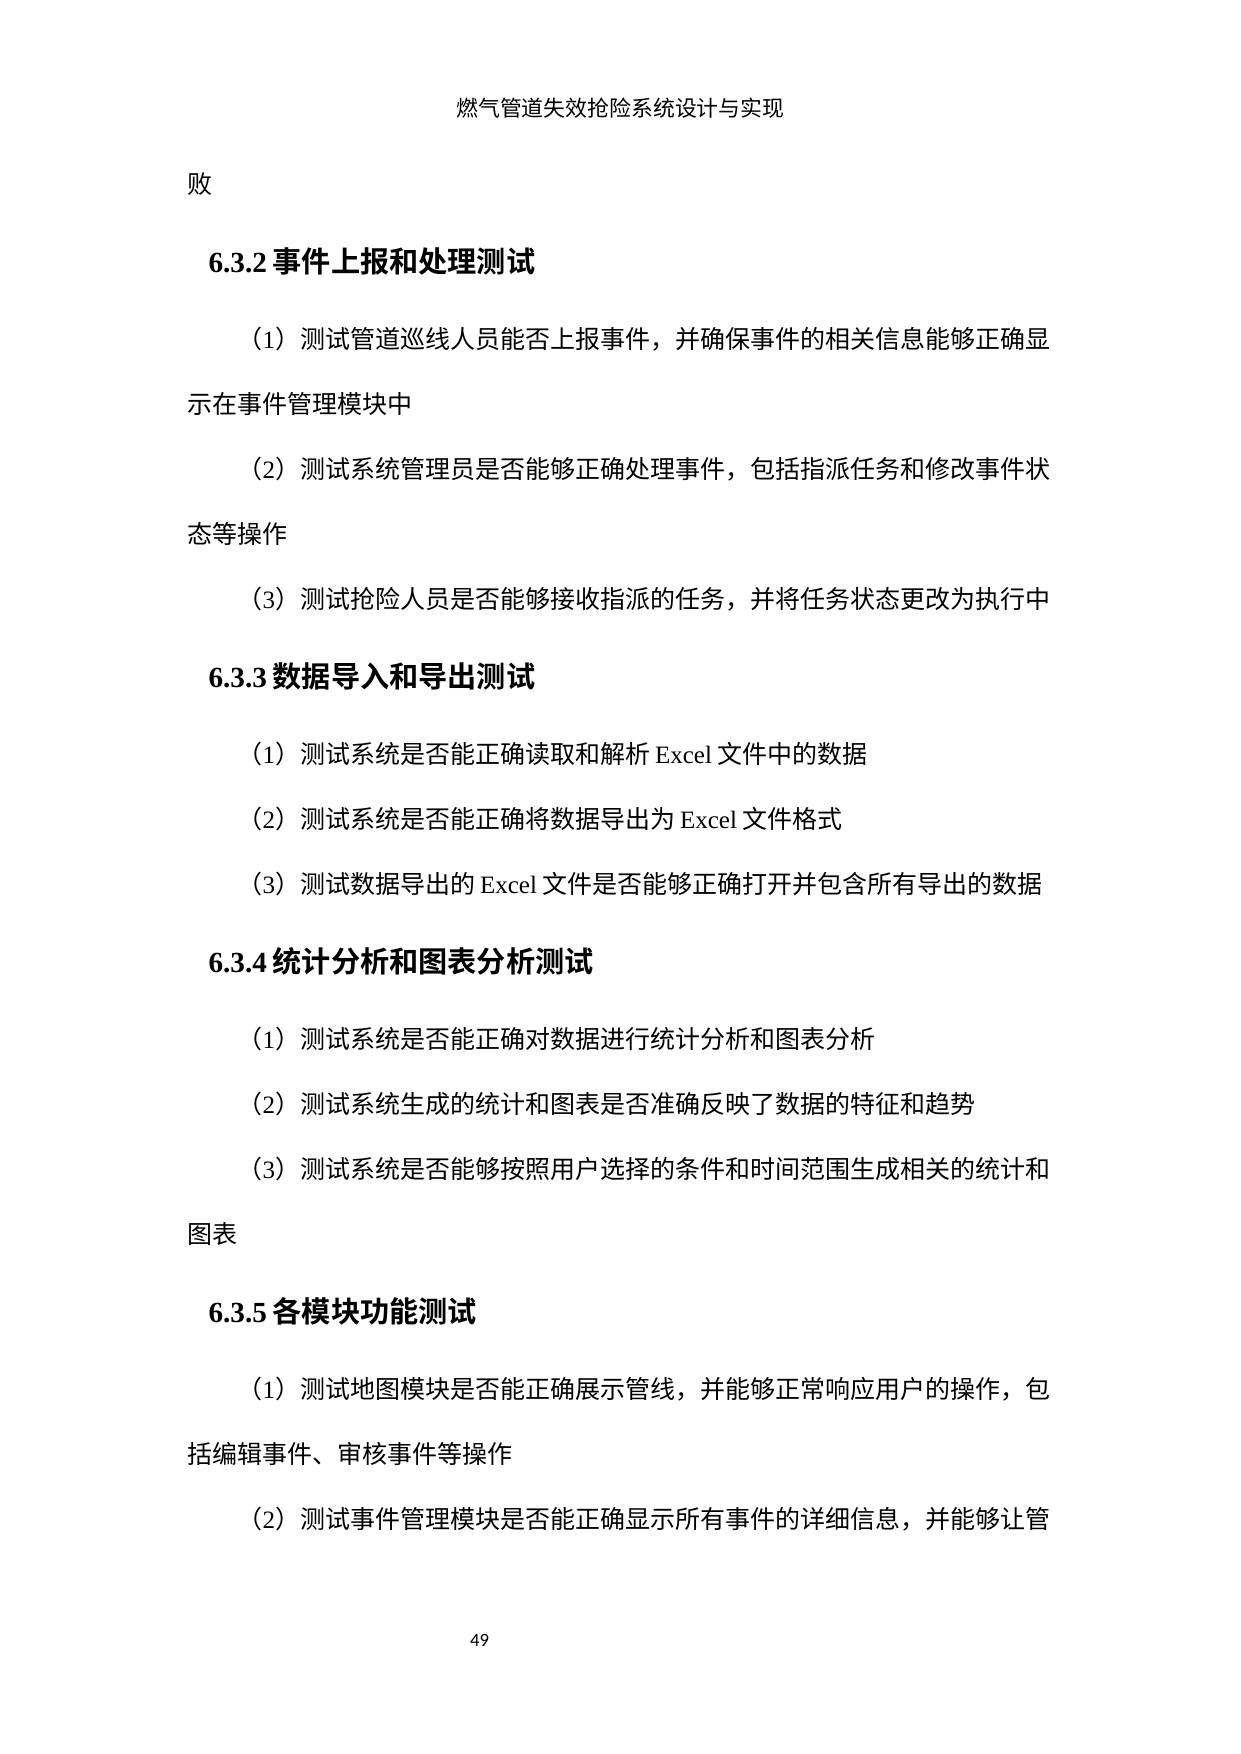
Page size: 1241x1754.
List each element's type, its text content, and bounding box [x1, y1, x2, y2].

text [187, 150, 1053, 215]
text （3）测试数据导出的Excel文件是否能够正确打开并包含所有导出的数据 [187, 850, 1053, 915]
text （1）测试系统是否能正确读取和解析Excel文件中的数据 [187, 720, 1053, 785]
text （2）测试系统生成的统计和图表是否准确反映了数据的特征和趋势 [187, 1070, 1053, 1135]
subtitle 6.3.4统计分析和图表分析测试 [187, 927, 1053, 992]
text （1）测试管道巡线人员能否上报事件，并确保事件的相关信息能够正确显示在事件管理模块中 [187, 305, 1053, 435]
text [187, 1485, 1053, 1550]
text （2）测试系统管理员是否能够正确处理事件，包括指派任务和修改事件状态等操作 [187, 435, 1053, 565]
subtitle 6.3.3数据导入和导出测试 [187, 642, 1053, 707]
text （3）测试抢险人员是否能够接收指派的任务，并将任务状态更改为执行中 [187, 565, 1053, 630]
text （3）测试系统是否能够按照用户选择的条件和时间范围生成相关的统计和图表 [187, 1135, 1053, 1265]
text （2）测试系统是否能正确将数据导出为Excel文件格式 [187, 785, 1053, 850]
text （1）测试系统是否能正确对数据进行统计分析和图表分析 [187, 1005, 1053, 1070]
subtitle 6.3.5各模块功能测试 [187, 1277, 1053, 1342]
text （1）测试地图模块是否能正确展示管线，并能够正常响应用户的操作，包括编辑事件、审核事件等操作 [187, 1355, 1053, 1485]
subtitle 6.3.2事件上报和处理测试 [187, 227, 1053, 292]
